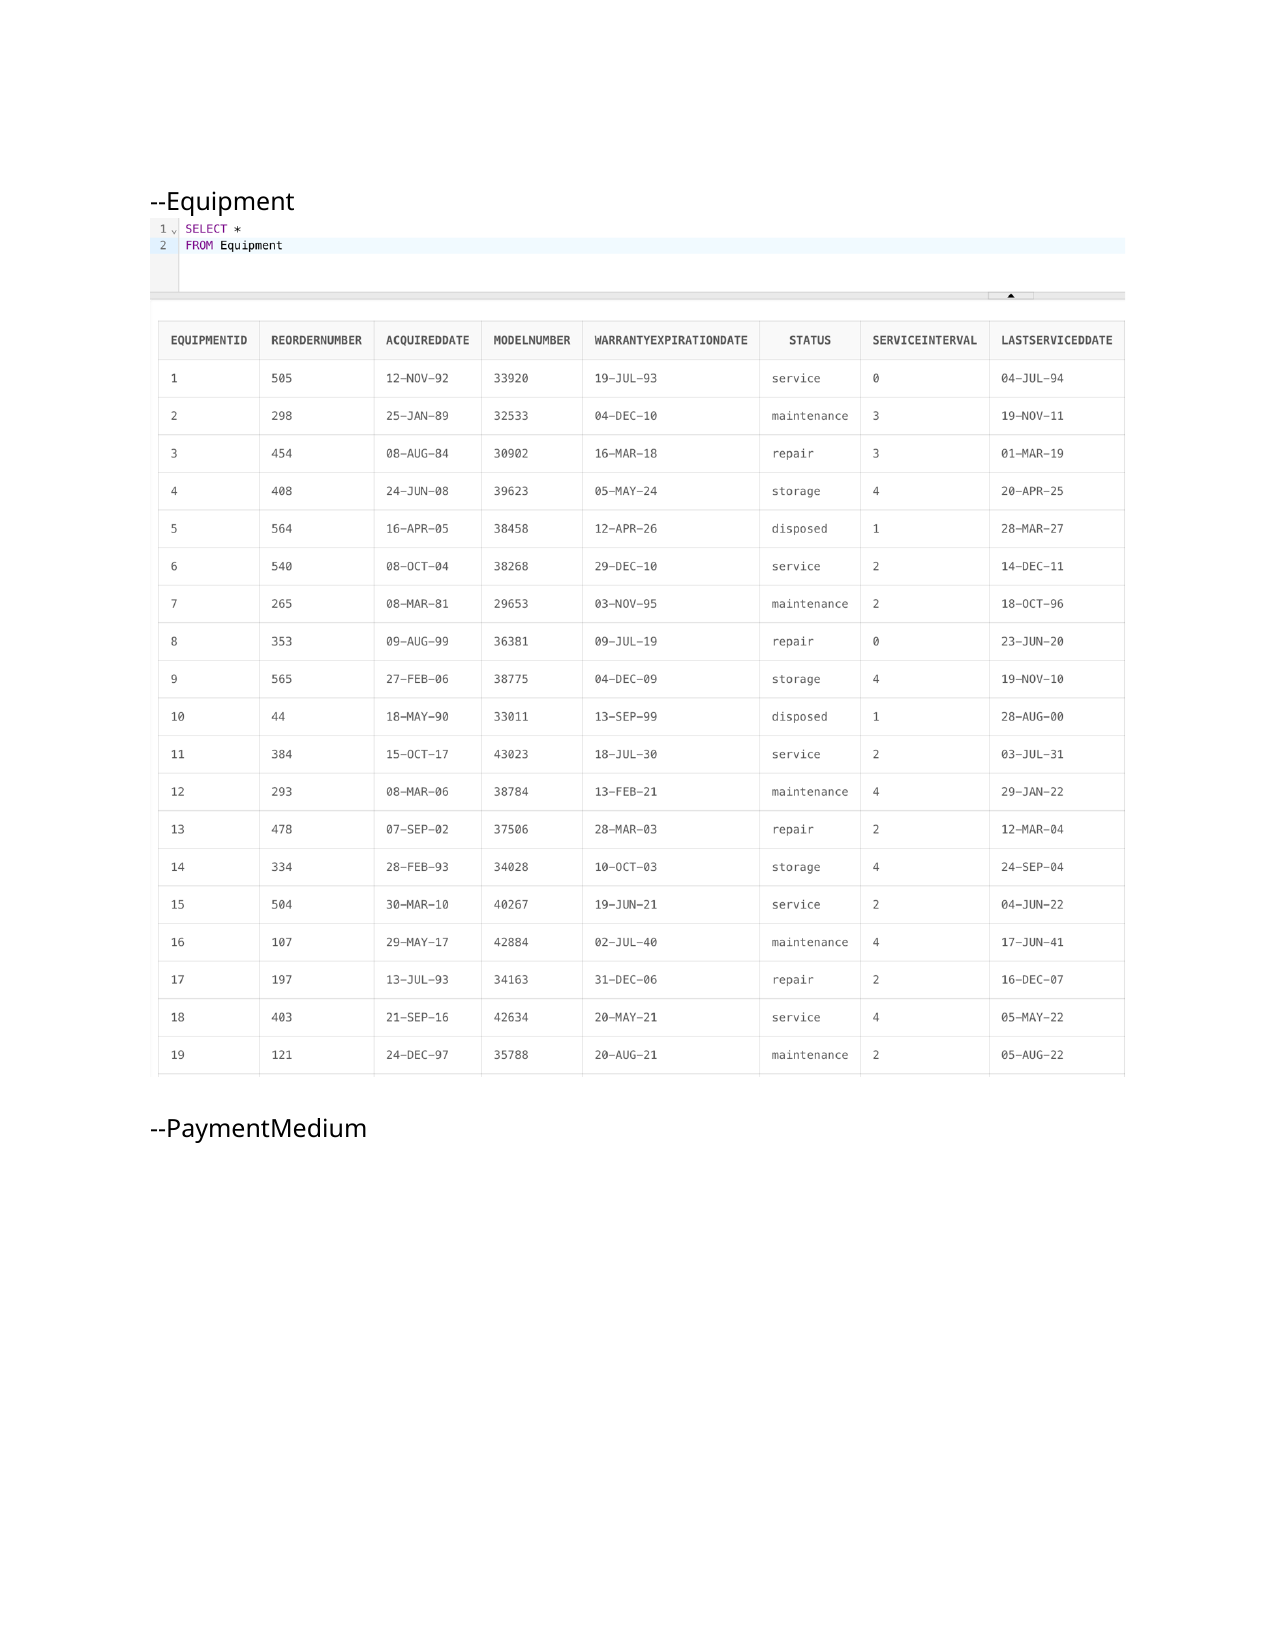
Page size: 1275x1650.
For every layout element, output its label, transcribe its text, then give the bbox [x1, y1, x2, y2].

text --Equipment [150, 184, 1125, 218]
text --PaymentMedium [150, 1111, 1125, 1145]
picture [150, 218, 1125, 1077]
